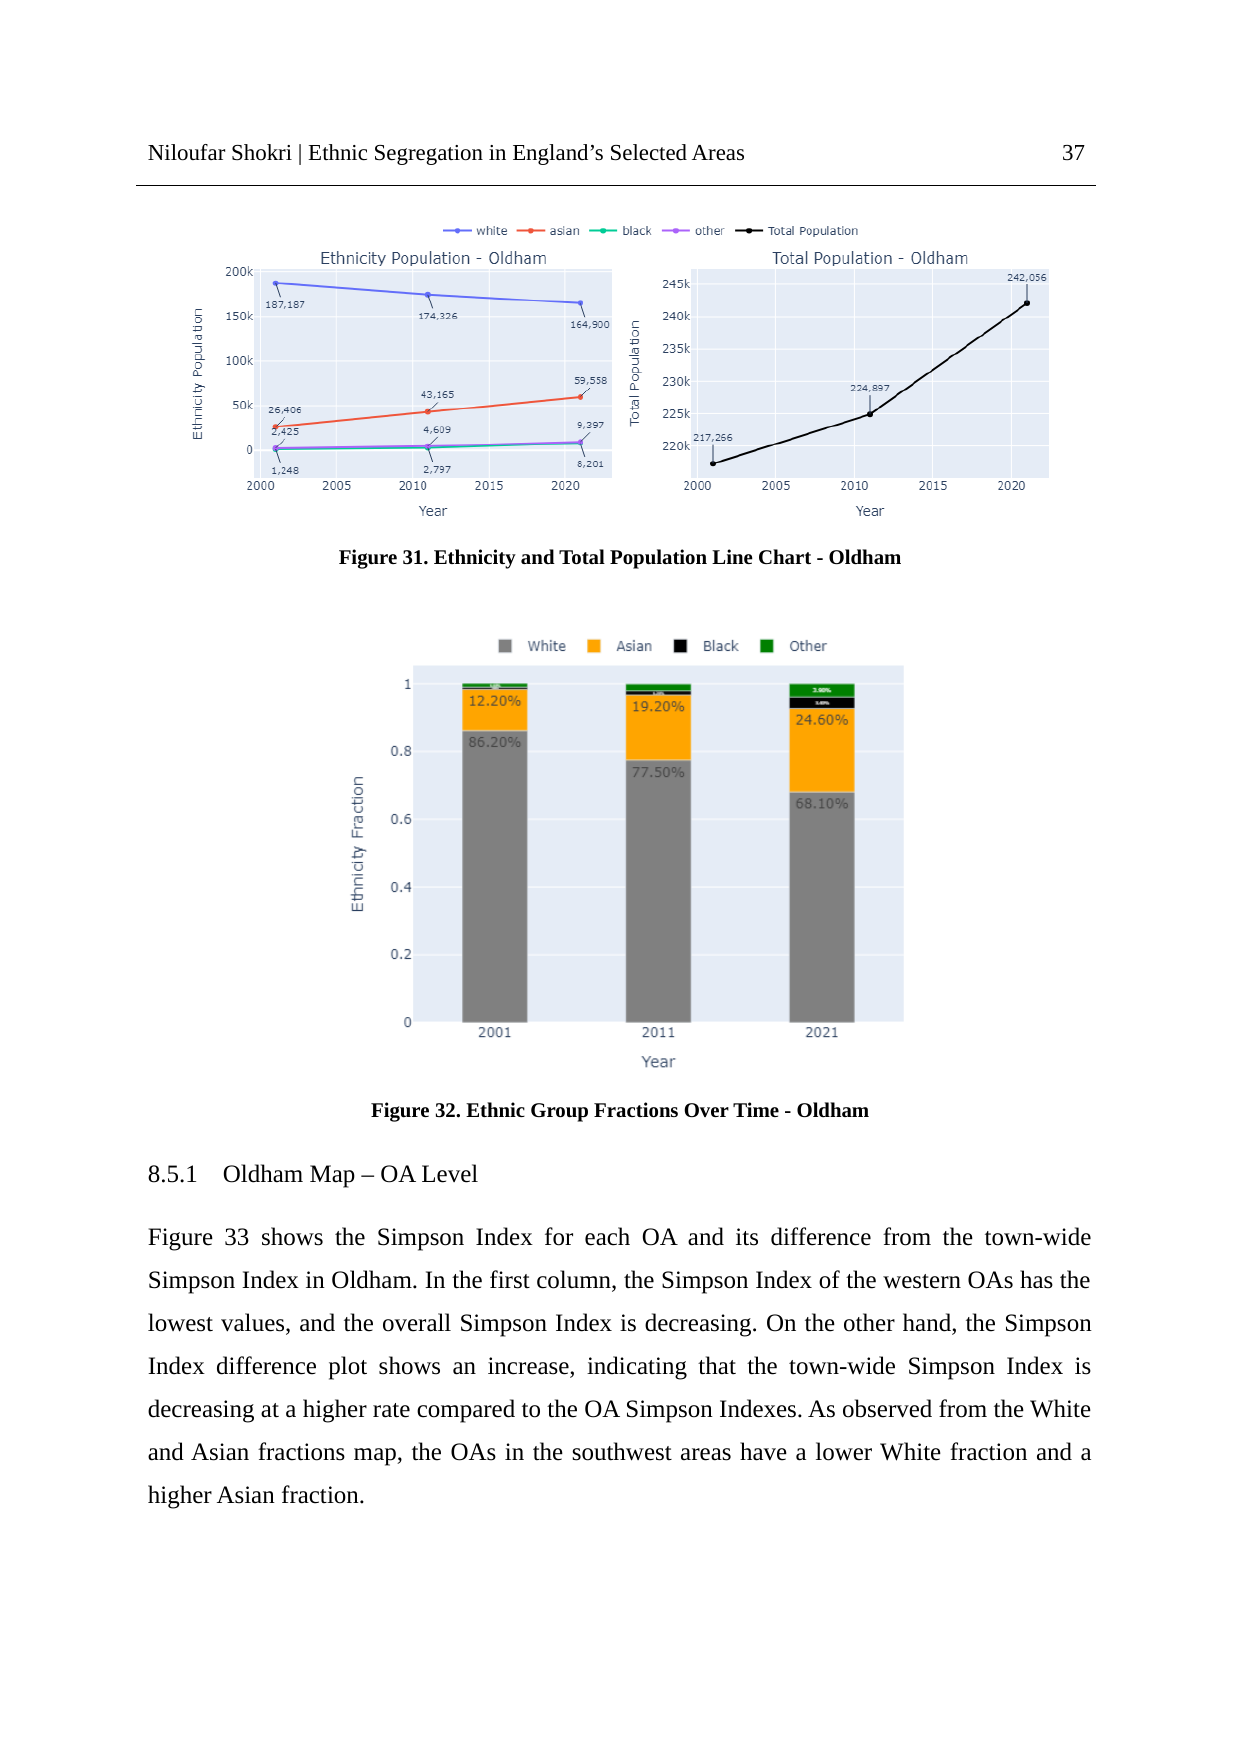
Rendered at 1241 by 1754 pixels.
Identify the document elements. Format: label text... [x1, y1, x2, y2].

text Figure 33 shows the Simpson Index for each OA and its difference from the town-wide Simpson Index in Oldham. In the first column, the Simpson Index of the western OAs has the lowest values, and the overall Simpson Index is decreasing. On the other hand, the Simpson Index difference plot shows an increase, indicating that the town-wide Simpson Index is decreasing at a higher rate compared to the OA Simpson Indexes. As observed from the White and Asian fractions map, the OAs in the southwest areas have a lower White fraction and a higher Asian fraction. [148, 1222, 1092, 1509]
picture [178, 216, 1062, 523]
text Figure 32. Ethnic Group Fractions Over Time - Oldham [148, 1098, 1092, 1122]
picture [324, 632, 917, 1076]
text Figure 31. Ethnicity and Total Population Line Chart - Oldham [148, 545, 1092, 569]
subtitle Oldham Map – OA Level [148, 1159, 1092, 1188]
